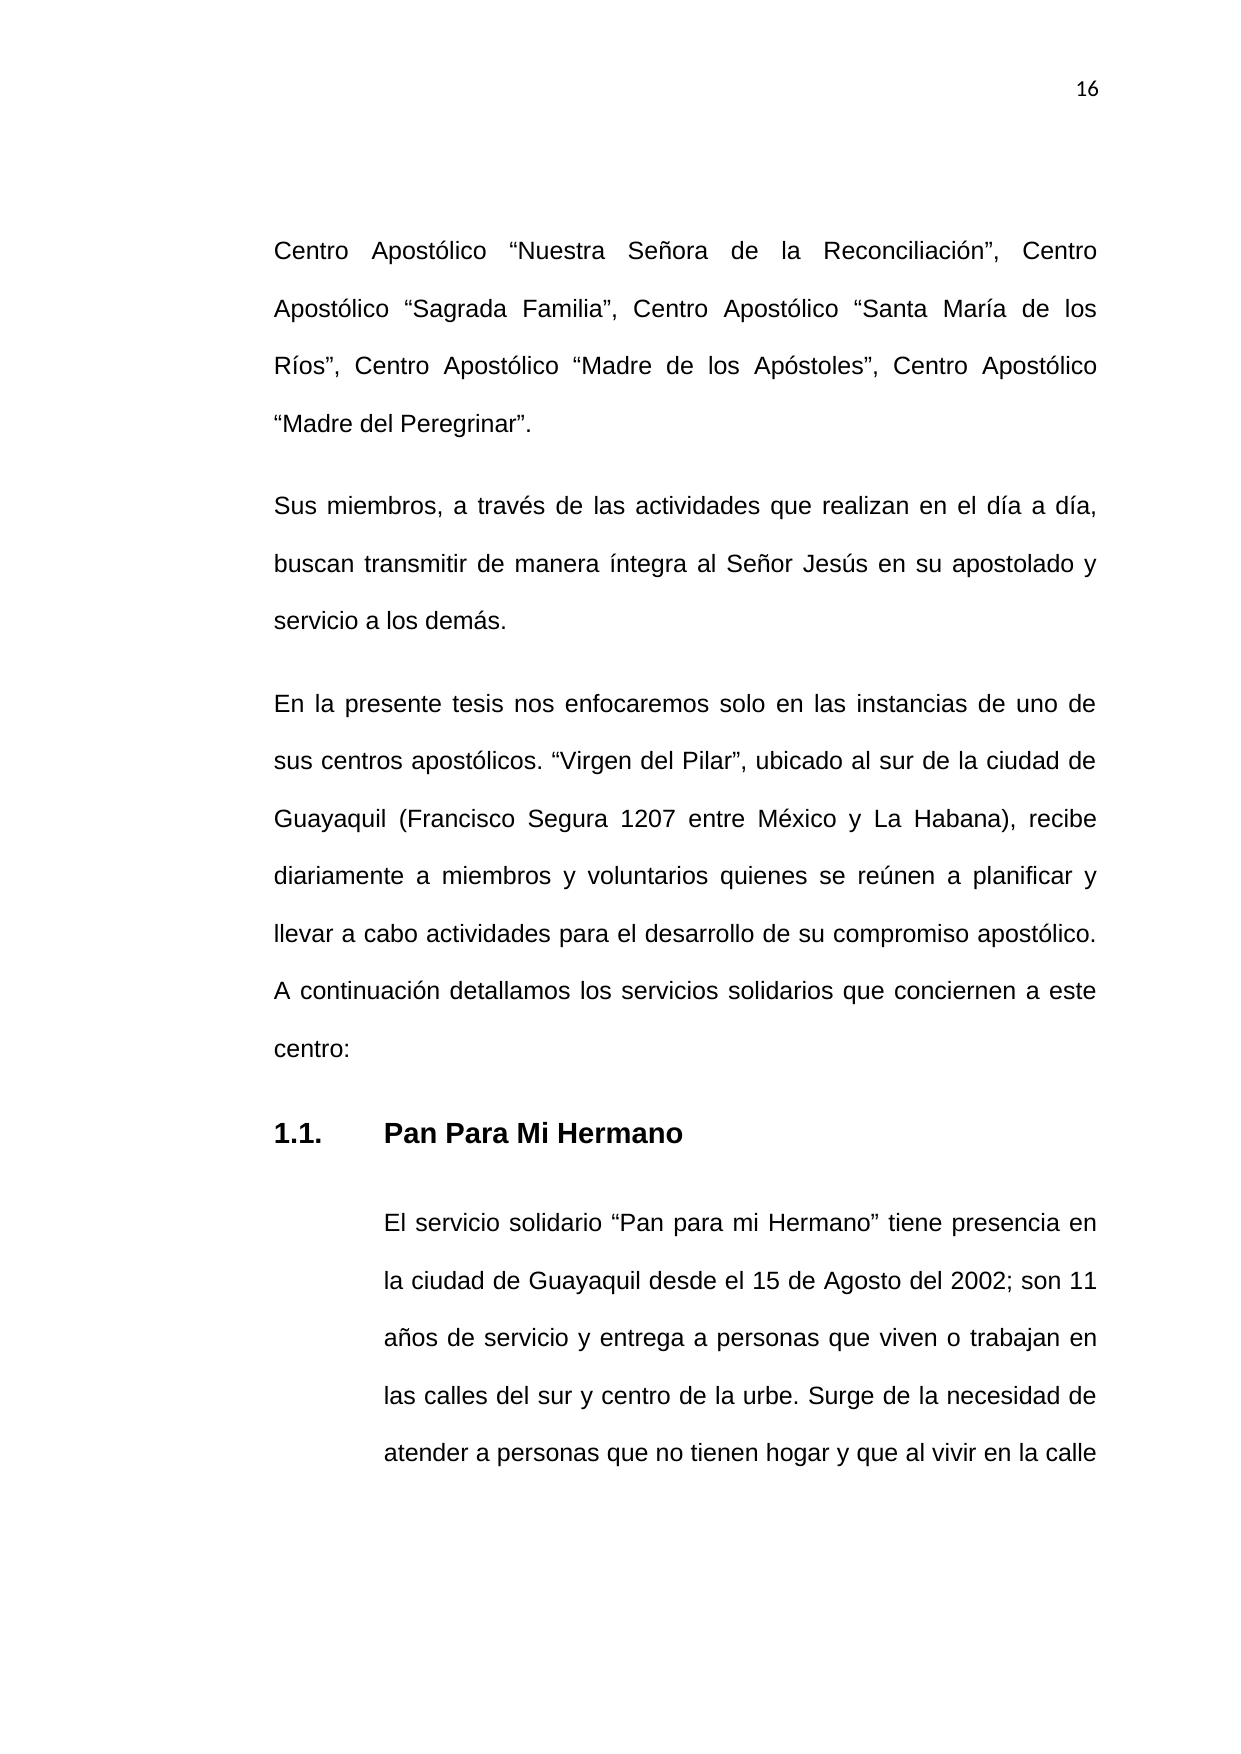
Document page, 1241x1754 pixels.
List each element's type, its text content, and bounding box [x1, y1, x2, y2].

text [384, 1208, 1098, 1467]
text En la presente tesis nos enfocaremos solo en las instancias de uno de sus centros apostólicos. “Virgen del Pilar”, ubicado al sur de la ciudad de Guayaquil (Francisco Segura 1207 entre México y La Habana), recibe diariamente a miembros y voluntarios quienes se reúnen a planificar y llevar a cabo actividades para el desarrollo de su compromiso apostólico. A continuación detallamos los servicios solidarios que conciernen a este centro: [274, 689, 1098, 1062]
text Sus miembros, a través de las actividades que realizan en el día a día, buscan transmitir de manera íntegra al Señor Jesús en su apostolado y servicio a los demás. [274, 491, 1098, 635]
list Pan Para Mi Hermano [274, 1116, 1098, 1150]
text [274, 236, 1098, 437]
